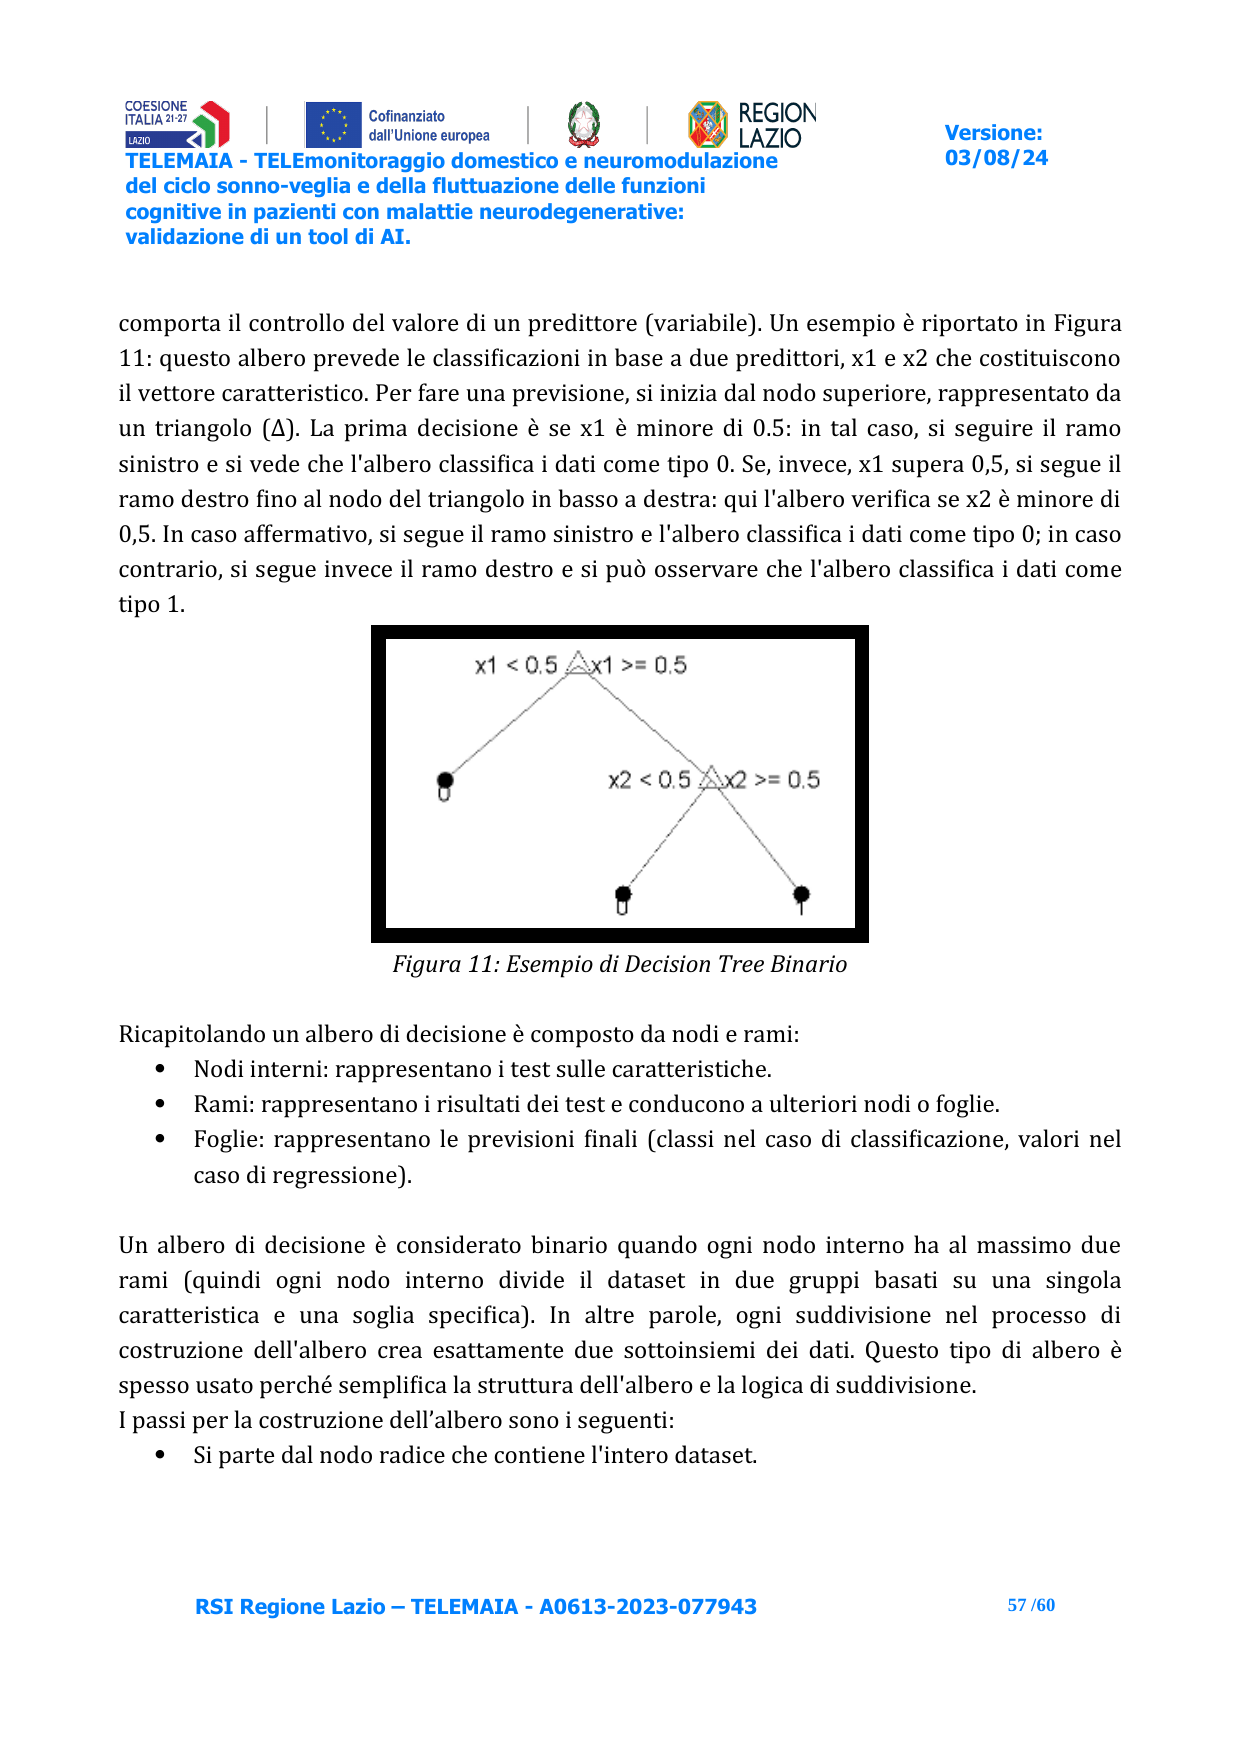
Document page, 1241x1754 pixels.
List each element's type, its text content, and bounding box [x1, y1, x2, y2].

list Foglie: rappresentano le previsioni finali (classi nel caso di classificazione, valori nel caso di regressione). [156, 1124, 1122, 1188]
picture [753, 142, 762, 148]
list Nodi interni: rappresentano i test sulle caratteristiche. [156, 1054, 1122, 1083]
text I passi per la costruzione dell’albero sono i seguenti: [118, 1405, 1122, 1434]
picture [386, 639, 855, 928]
text Ricapitolando un albero di decisione è composto da nodi e rami: [118, 1019, 1122, 1048]
text Figura 11: Esempio di Decision Tree Binario [118, 949, 1122, 978]
list Si parte dal nodo radice che contiene l'intero dataset. [156, 1440, 1122, 1469]
picture [787, 131, 798, 145]
list Rami: rappresentano i risultati dei test e conducono a ulteriori nodi o foglie. [156, 1089, 1122, 1118]
text Un albero di decisione è considerato binario quando ogni nodo interno ha al massimo due rami (quindi ogni nodo interno divide il dataset in due gruppi basati su una singola caratteristica e una soglia specifica). In altre parole, ogni suddivisione nel processo di costruzione dell'albero crea esattamente due sottoinsiemi dei dati. Questo tipo di albero è spesso usato perché semplifica la struttura dell'albero e la logica di suddivisione. [118, 1229, 1122, 1399]
picture [125, 101, 816, 148]
